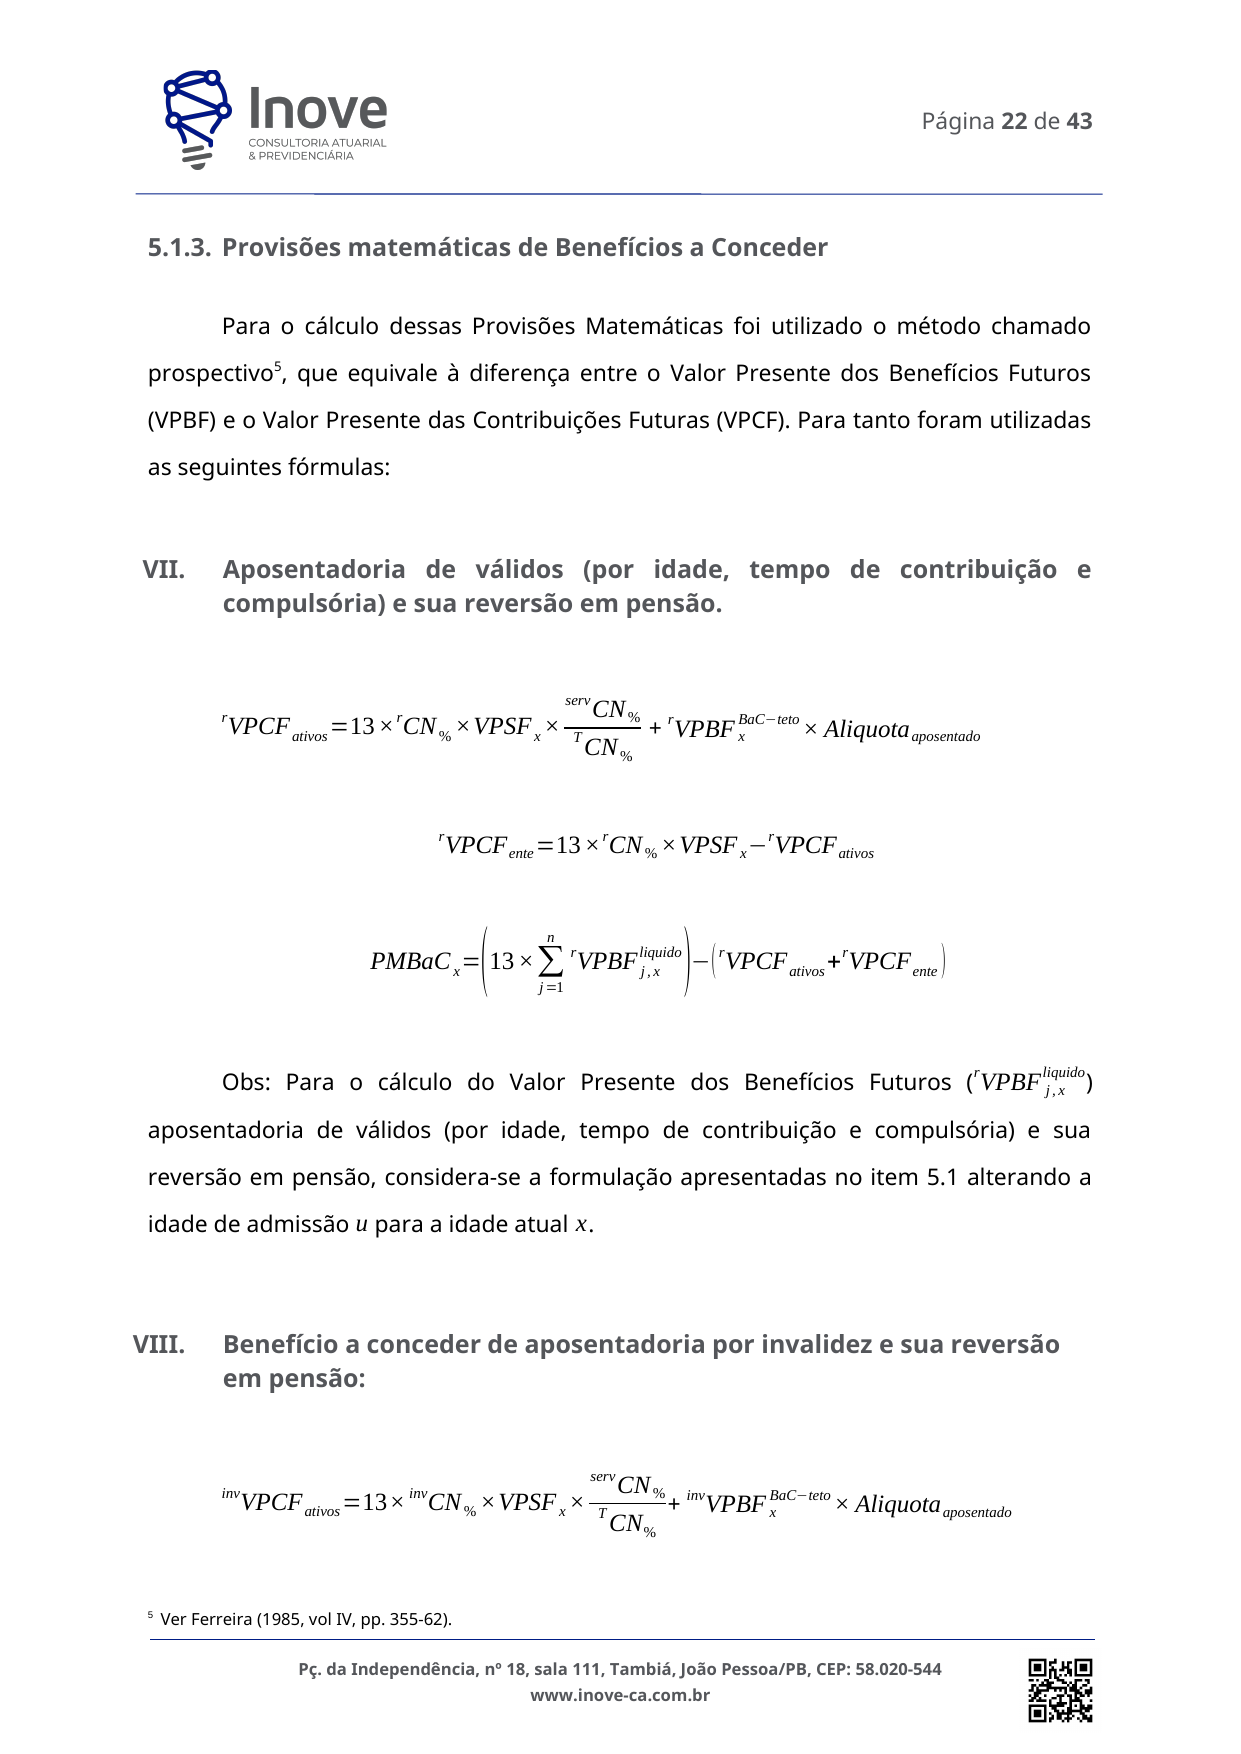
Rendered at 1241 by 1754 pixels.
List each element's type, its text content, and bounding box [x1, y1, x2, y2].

text Para o cálculo dessas Provisões Matemáticas foi utilizado o método chamado prospectivo, que equivale à diferença entre o Valor Presente dos Benefícios Futuros (VPBF) e o Valor Presente das Contribuições Futuras (VPCF). Para tanto foram utilizadas as seguintes fórmulas: [148, 310, 1093, 482]
list Provisões matemáticas de Benefícios a Conceder [148, 230, 1092, 264]
list Benefício a conceder de aposentadoria por invalidez e sua reversão em pensão: [185, 1327, 1092, 1395]
text + [148, 1467, 1092, 1540]
text Obs: Para o cálculo do Valor Presente dos Benefícios Futuros () aposentadoria de válidos (por idade, tempo de contribuição e compulsória) e sua reversão em pensão, considera-se a formulação apresentadas no item 5.1 alterando a idade de admissão para a idade atual . [148, 1064, 1093, 1239]
text + [148, 691, 1092, 765]
list Aposentadoria de válidos (por idade, tempo de contribuição e compulsória) e sua reversão em pensão. [185, 551, 1092, 619]
picture [163, 70, 387, 170]
picture [1018, 1648, 1103, 1733]
